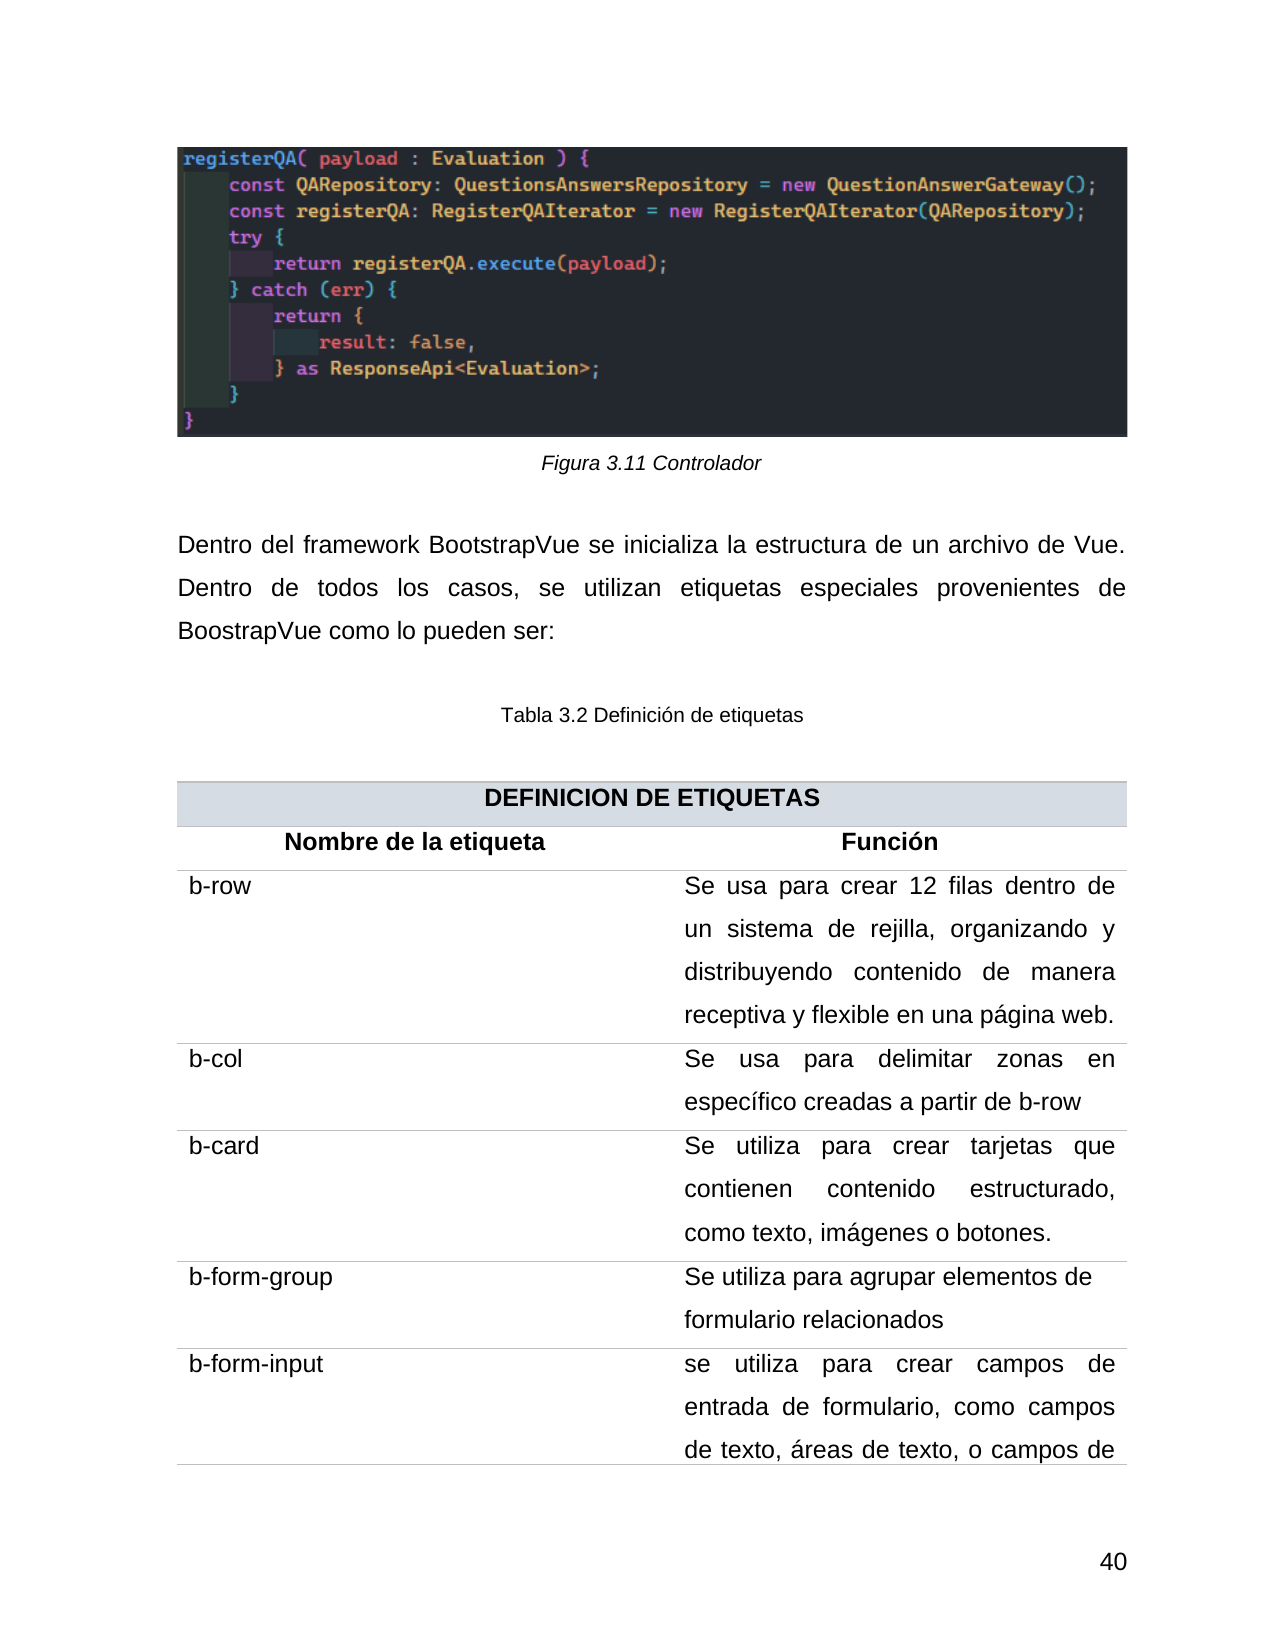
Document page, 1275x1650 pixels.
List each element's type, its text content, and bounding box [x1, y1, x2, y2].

text Dentro del framework BootstrapVue se inicializa la estructura de un archivo de Vue. Dentro de todos los casos, se utilizan etiquetas especiales provenientes de BoostrapVue como lo pueden ser: [177, 530, 1127, 645]
table_cell Nombre de la etiqueta [177, 827, 652, 869]
table_cell b-row [177, 871, 673, 1043]
table_cell Se usa para delimitar zonas en específico creadas a partir de b-row [673, 1044, 1127, 1130]
picture [177, 147, 1128, 437]
table_cell Se utiliza para crear tarjetas que contienen contenido estructurado, como texto, imágenes o botones. [673, 1131, 1127, 1261]
table_cell b-form-input [177, 1349, 673, 1464]
table_cell Se usa para crear 12 filas dentro de un sistema de rejilla, organizando y distribuyendo contenido de manera receptiva y flexible en una página web. [673, 871, 1127, 1043]
table_header DEFINICION DE ETIQUETAS [177, 783, 1127, 826]
table_cell Función [652, 827, 1127, 869]
table_cell Se utiliza para agrupar elementos de formulario relacionados [673, 1262, 1127, 1348]
text Tabla 3.2 Definición de etiquetas [177, 702, 1127, 726]
table_cell b-col [177, 1044, 673, 1130]
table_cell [673, 1349, 1127, 1464]
table_cell b-form-group [177, 1262, 673, 1348]
table_cell b-card [177, 1131, 673, 1261]
